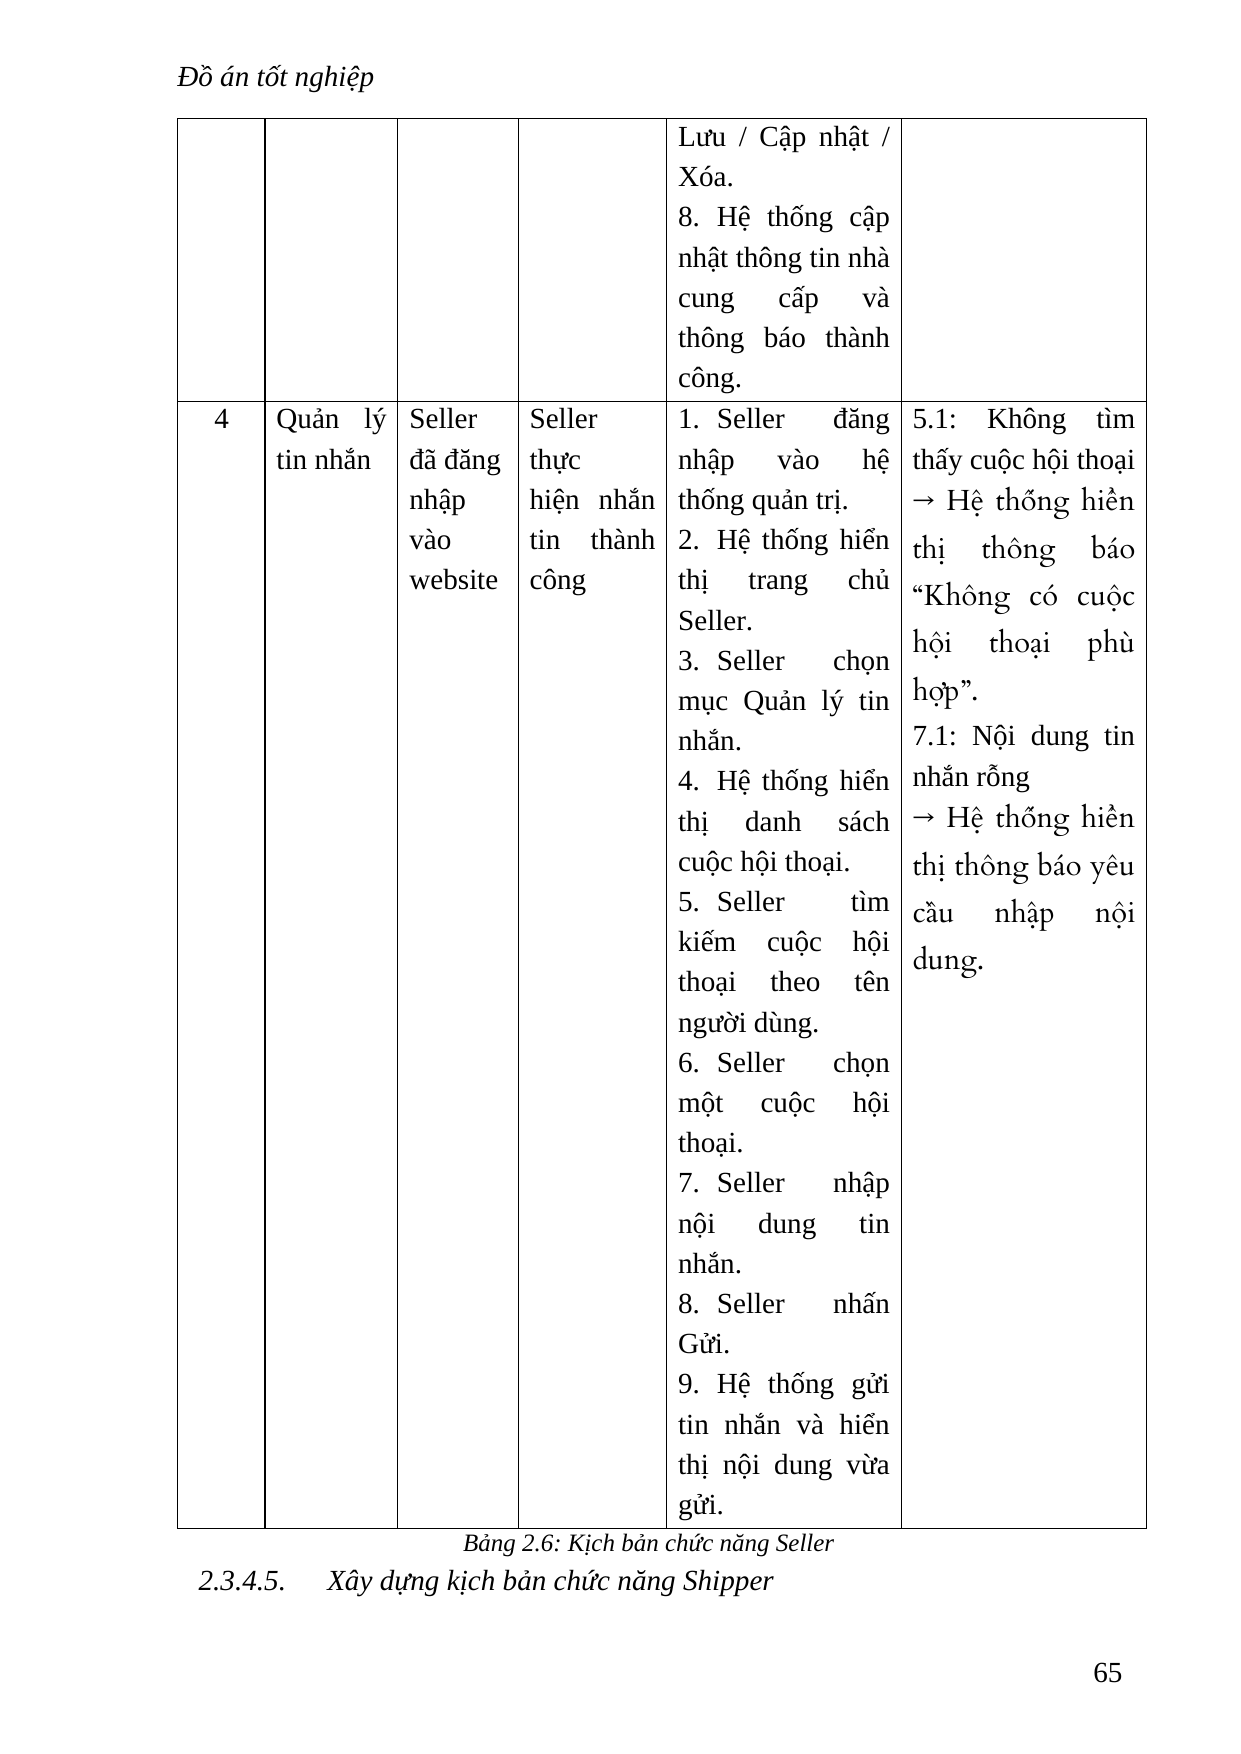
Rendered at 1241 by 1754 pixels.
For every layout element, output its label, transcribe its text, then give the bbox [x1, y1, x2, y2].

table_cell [902, 119, 1146, 401]
table_cell 3 [178, 119, 264, 401]
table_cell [519, 119, 666, 401]
subtitle Xây dựng kịch bản chức năng Shipper [198, 1563, 1122, 1596]
table_cell Seller thực hiện nhắn tin thành công [519, 402, 666, 1527]
table_cell Quản lý tin nhắn [266, 402, 397, 1527]
table_cell 5.1: Không tìm thấy cuộc hội thoại → Hệ thống hiển thị thông báo “Không có cuộc hội thoại phù hợp”. 7.1: Nội dung tin nhắn rỗng → Hệ thống hiển thị thông báo yêu cầu nhập nội dung. [902, 402, 1146, 1527]
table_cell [266, 119, 397, 401]
table_cell 4 [178, 402, 264, 1527]
subtitle Bảng 2.6: Kịch bản chức năng Seller [177, 1529, 1122, 1557]
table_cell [667, 119, 901, 401]
table_cell Seller đã đăng nhập vào website [398, 402, 518, 1527]
table_cell Seller đăng nhập vào hệ thống quản trị. Hệ thống hiển thị trang chủ Seller. Seller chọn mục Quản lý tin nhắn. Hệ thống hiển thị danh sách cuộc hội thoại. Seller tìm kiếm cuộc hội thoại theo tên người dùng. Seller chọn một cuộc hội thoại. Seller nhập nội dung tin nhắn. Seller nhấn Gửi. Hệ thống gửi tin nhắn và hiển thị nội dung vừa gửi. [667, 402, 901, 1527]
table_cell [398, 119, 518, 401]
